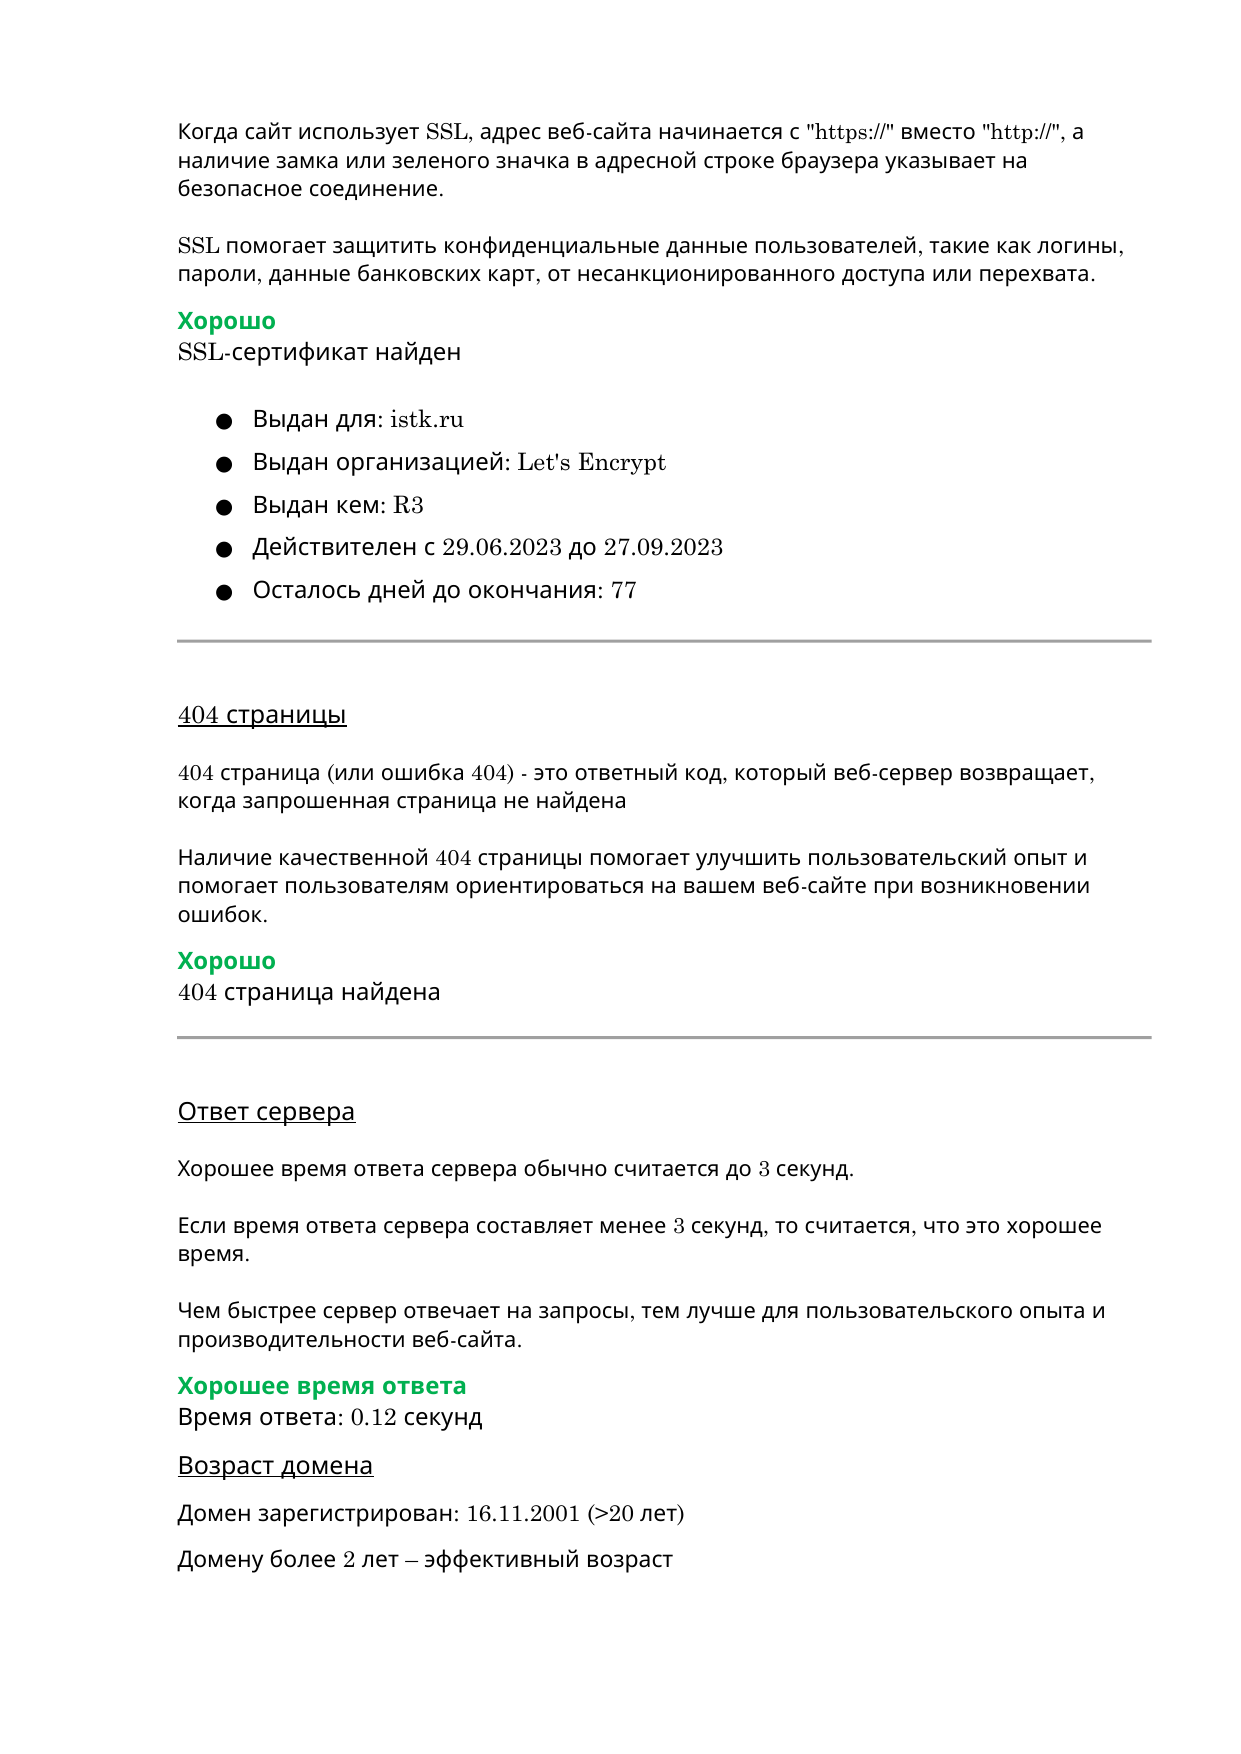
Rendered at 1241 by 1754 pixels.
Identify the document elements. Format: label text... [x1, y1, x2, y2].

text Ответ сервера [177, 1096, 1152, 1126]
list Выдан кем: R3 [215, 482, 1152, 525]
text 404 страница (или ошибка 404) - это ответный код, который веб-сервер возвращает, когда запрошенная страница не найдена Наличие качественной 404 страницы помогает улучшить пользовательский опыт и помогает пользователям ориентироваться на вашем веб-сайте при возникновении ошибок. [177, 758, 1152, 927]
text Возраст домена [177, 1449, 1152, 1479]
list Осталось дней до окончания: 77 [215, 568, 1152, 610]
text Хорошо 404 страница найдена [177, 946, 1152, 1006]
text Хорошее время ответа Время ответа: 0.12 секунд [177, 1371, 1152, 1431]
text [177, 118, 1152, 287]
text Хорошее время ответа сервера обычно считается до 3 секунд. Если время ответа сервера составляет менее 3 секунд, то считается, что это хорошее время. Чем быстрее сервер отвечает на запросы, тем лучше для пользовательского опыта и производительности веб-сайта. [177, 1155, 1152, 1352]
text Домен зарегистрирован: 16.11.2001 (>20 лет) [177, 1499, 1152, 1526]
text Хорошо SSL-сертификат найден [177, 305, 1152, 365]
list Выдан для: istk.ru [215, 397, 1152, 439]
list Действителен с 29.06.2023 до 27.09.2023 [215, 525, 1152, 568]
list Выдан организацией: Let's Encrypt [215, 439, 1152, 482]
text Домену более 2 лет – эффективный возраст [177, 1545, 1152, 1573]
text 404 страницы [177, 699, 1152, 729]
